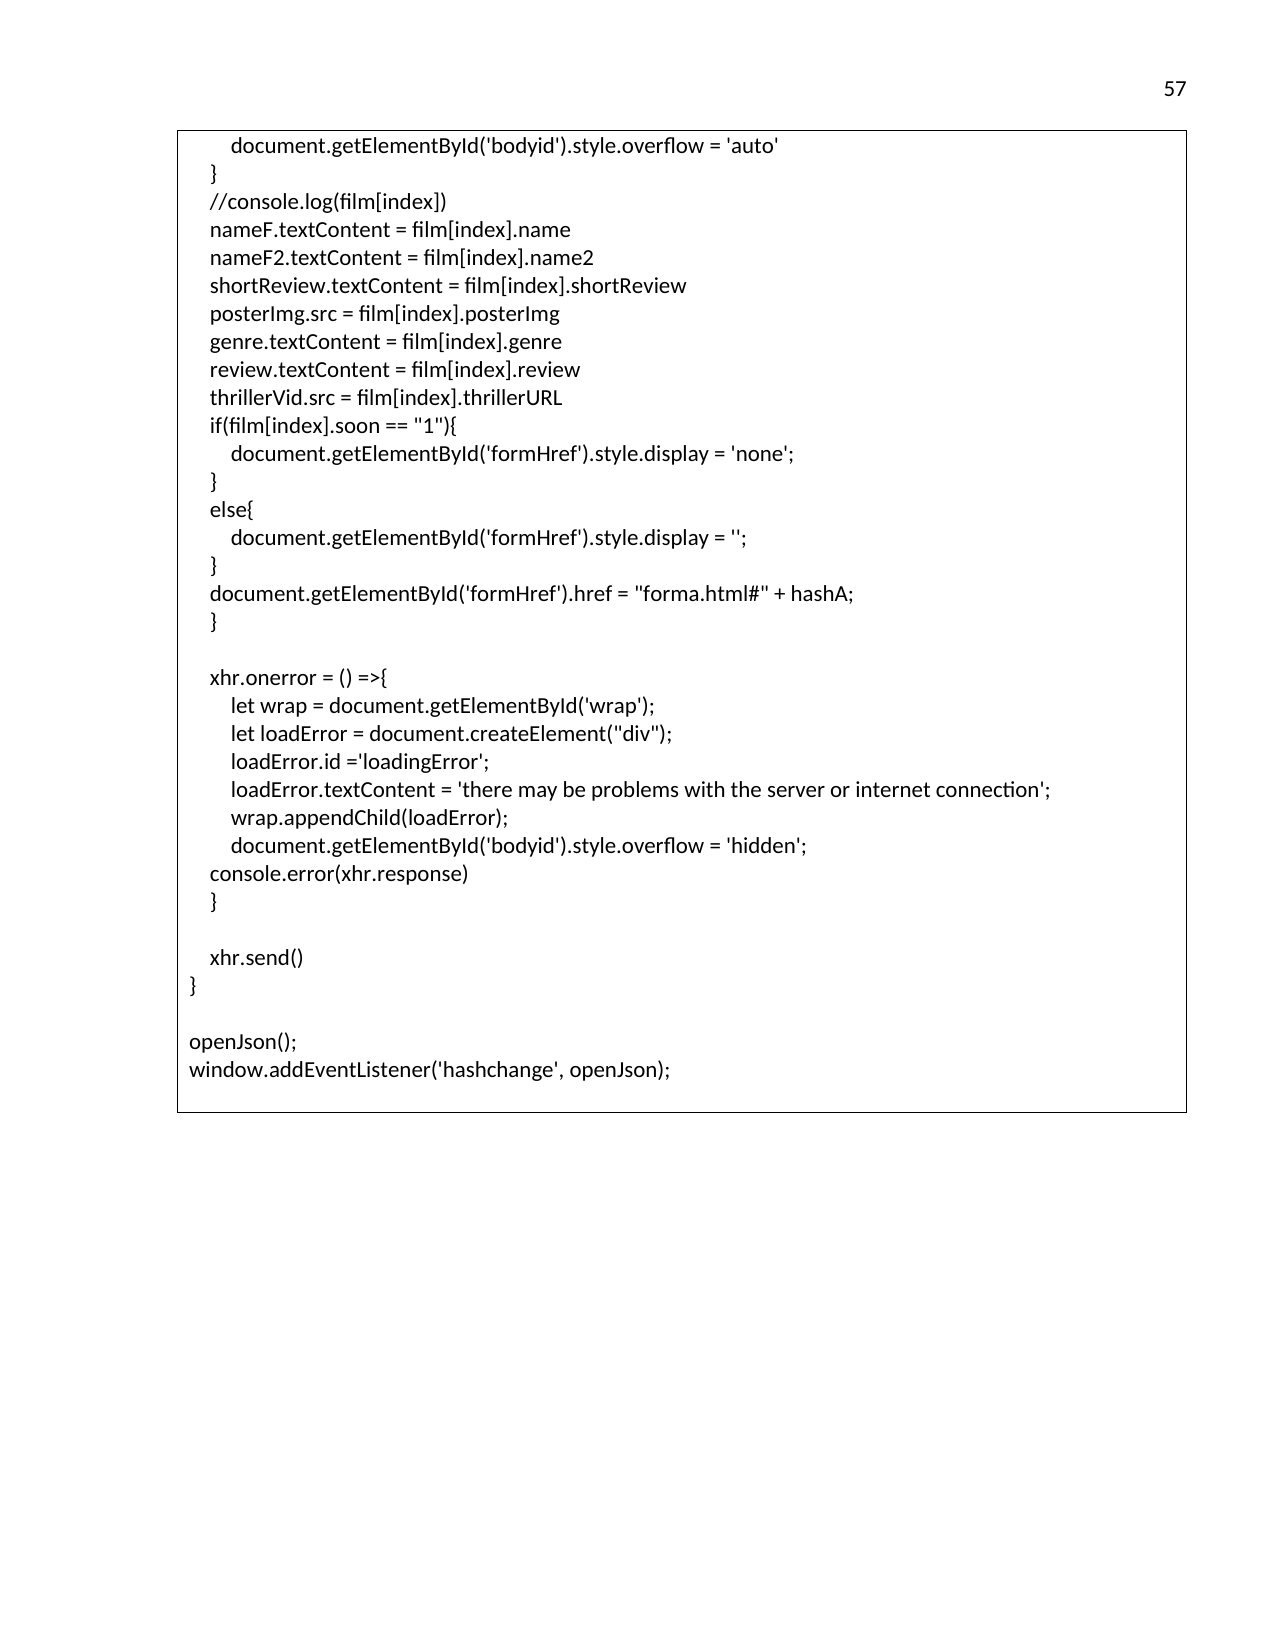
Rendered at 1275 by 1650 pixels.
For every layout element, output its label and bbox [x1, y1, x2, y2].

table_header [178, 131, 1186, 1112]
